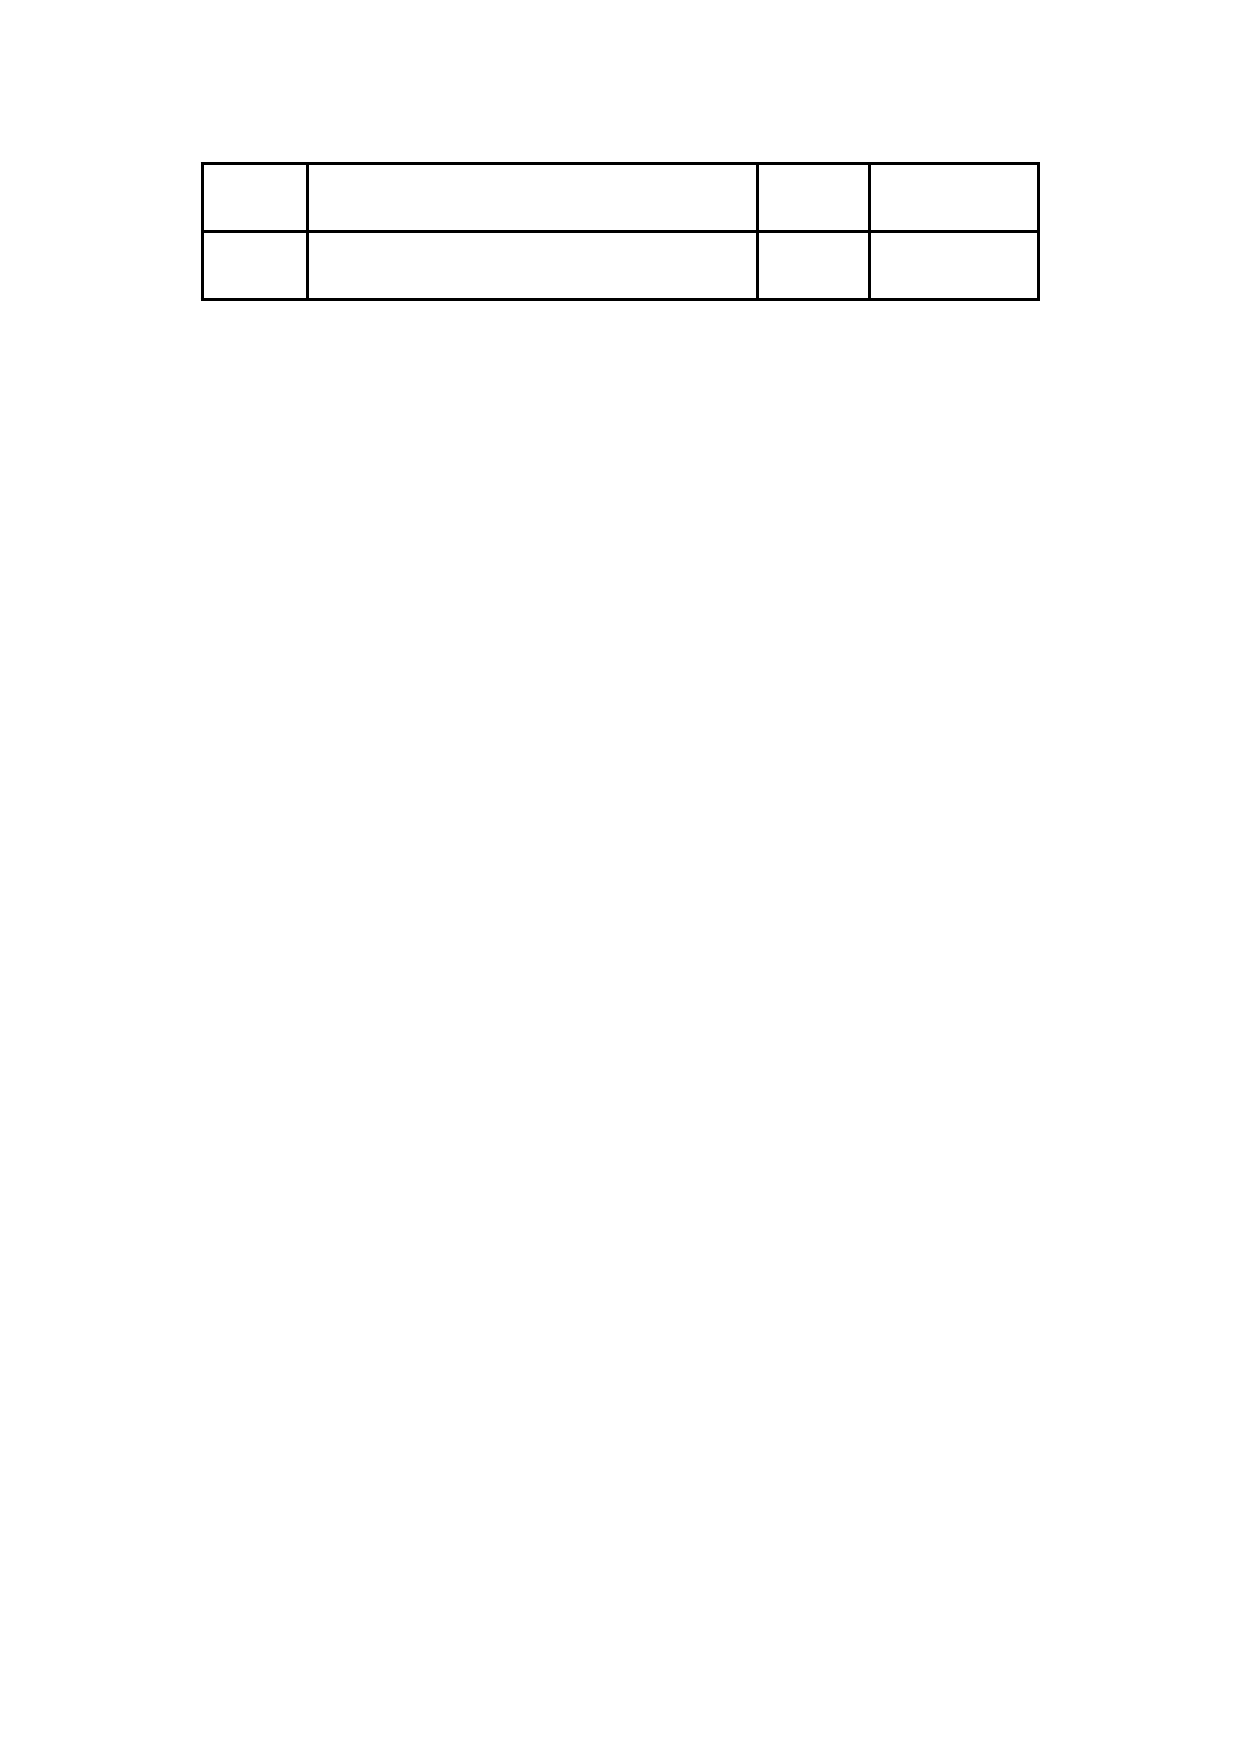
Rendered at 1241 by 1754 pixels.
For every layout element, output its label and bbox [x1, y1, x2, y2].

table_cell [204, 233, 306, 298]
table_cell [309, 233, 756, 298]
table_cell [871, 165, 1037, 230]
table_cell [309, 165, 756, 230]
table_cell [204, 165, 306, 230]
table_cell [759, 165, 868, 230]
table_cell [759, 233, 868, 298]
table_cell [871, 233, 1037, 298]
